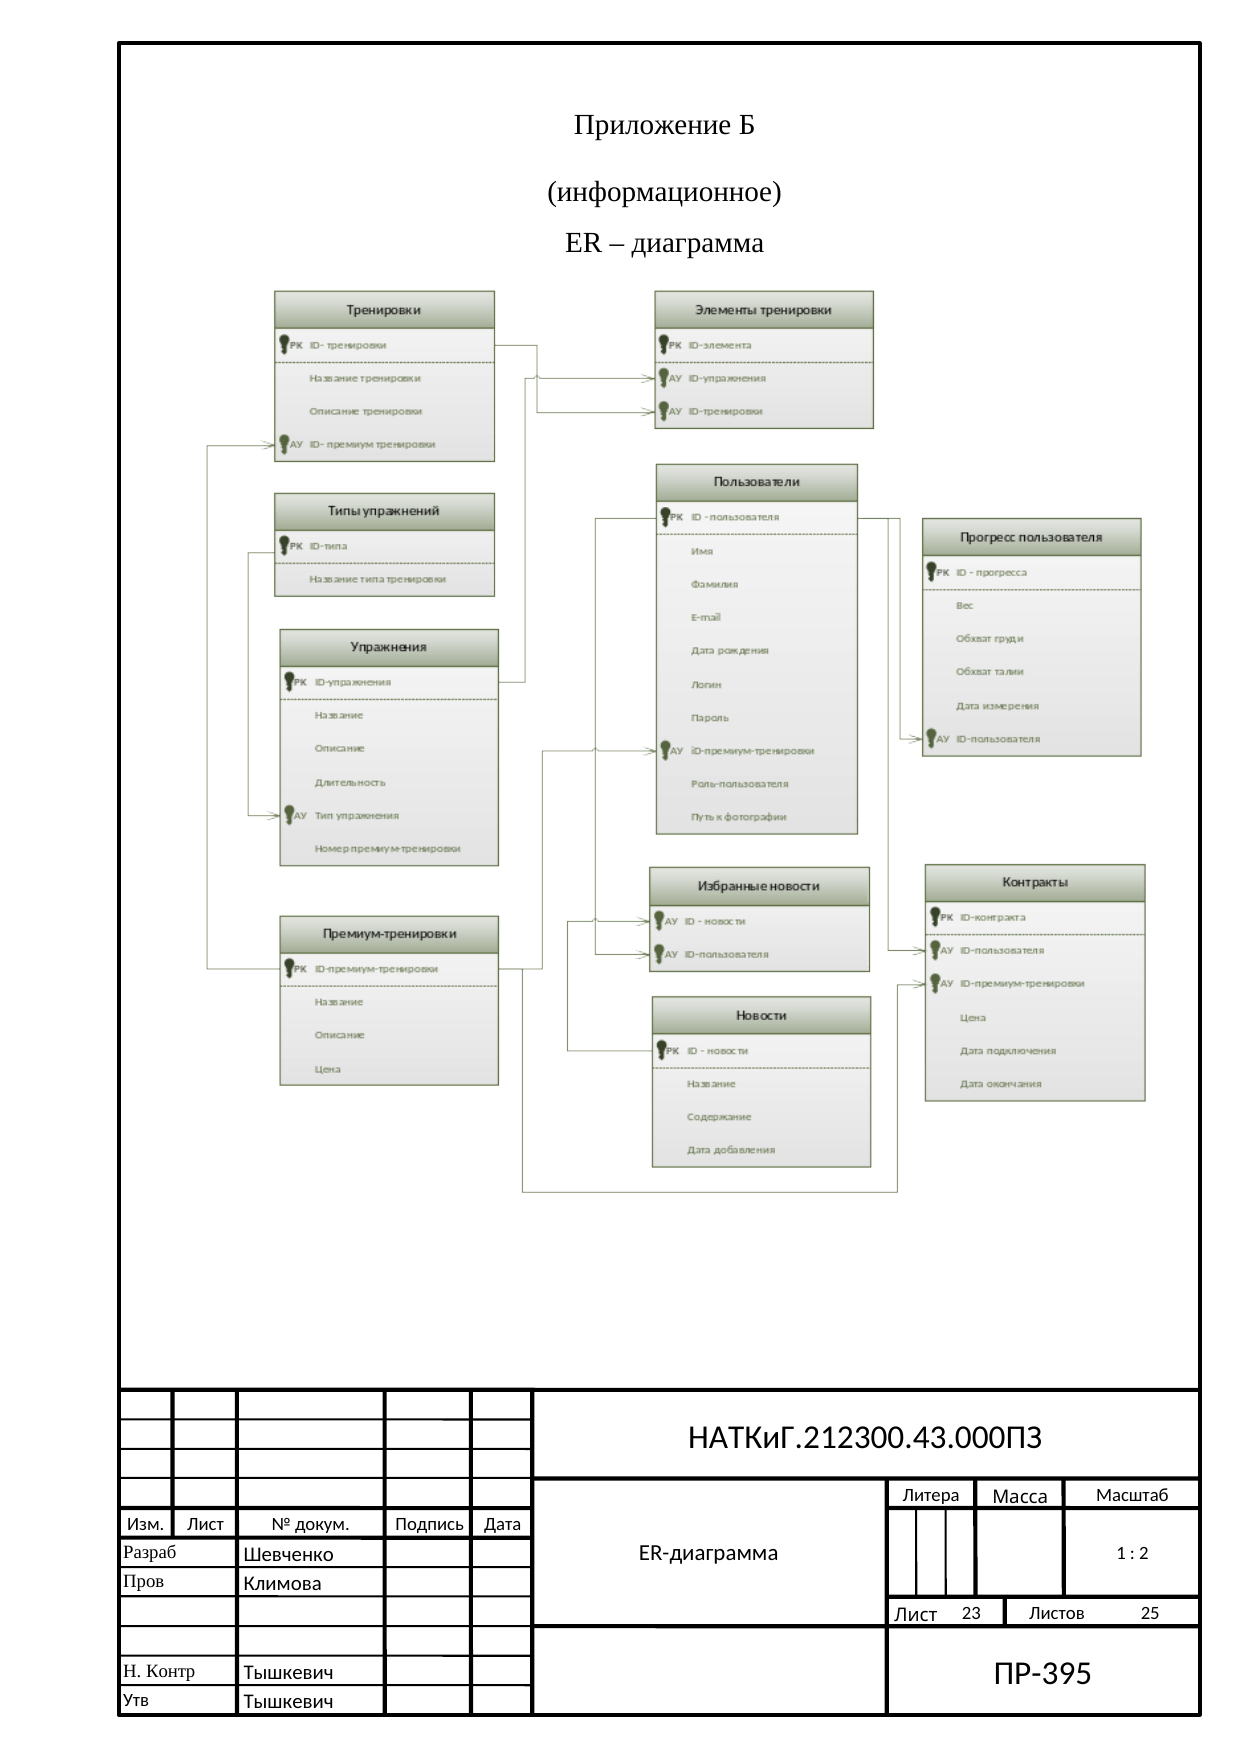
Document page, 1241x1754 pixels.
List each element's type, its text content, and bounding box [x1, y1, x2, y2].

text ER – диаграмма [177, 225, 1152, 258]
text (информационное) [177, 174, 1152, 208]
subtitle Приложение Б [177, 107, 1152, 141]
